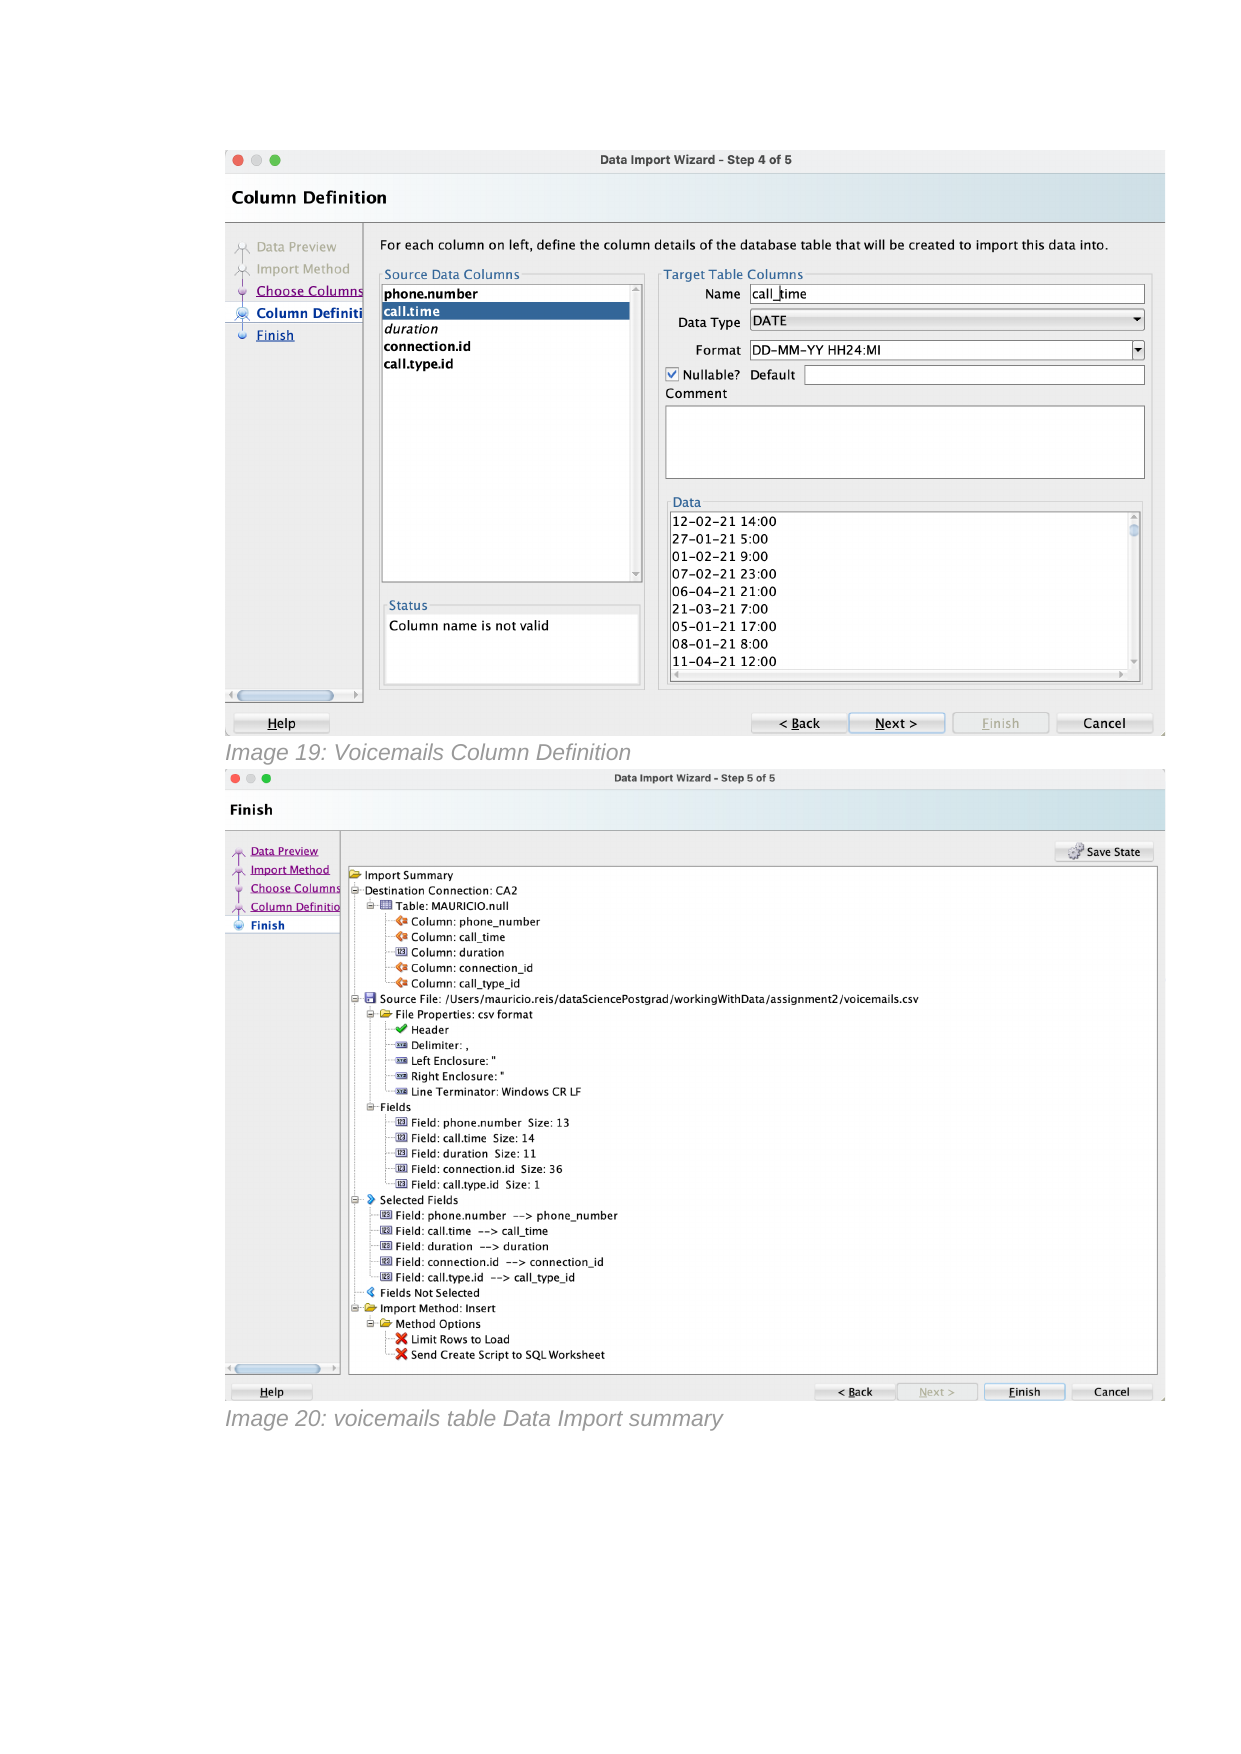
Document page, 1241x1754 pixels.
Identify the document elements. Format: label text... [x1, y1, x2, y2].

picture [225, 150, 1166, 736]
text Image 19: Voicemails Column DefinitionImage 20: voicemails table Data Import summary [225, 1401, 1090, 1431]
picture [225, 769, 1166, 1401]
text Image 19: Voicemails Column DefinitionImage 20: voicemails table Data Import summary [225, 736, 1090, 769]
